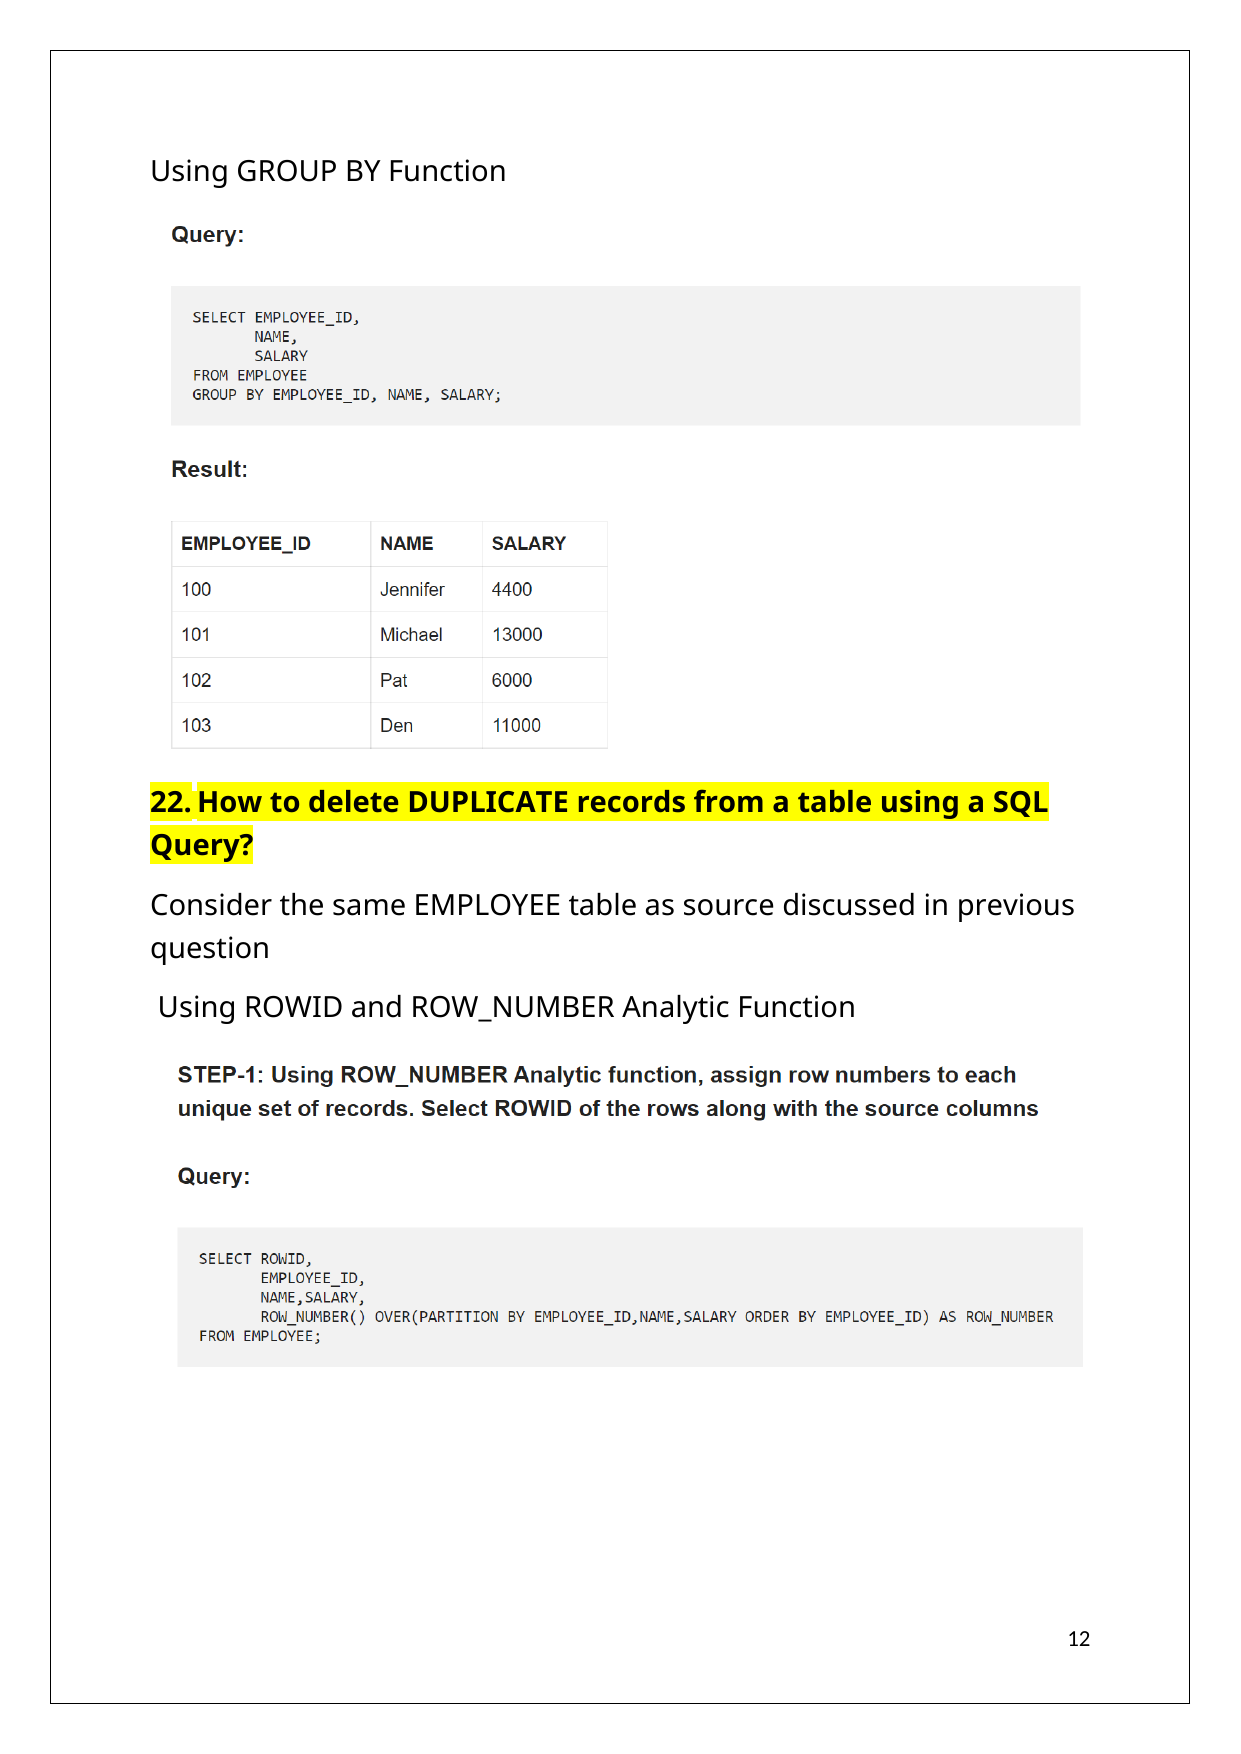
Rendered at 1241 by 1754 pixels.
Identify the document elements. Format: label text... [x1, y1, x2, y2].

text Using GROUP BY Function [150, 150, 1090, 190]
picture [150, 1045, 1091, 1383]
text Consider the same EMPLOYEE table as source discussed in previous question [150, 884, 1090, 967]
picture [150, 209, 1091, 763]
text Using ROWID and ROW_NUMBER Analytic Function [150, 986, 1090, 1026]
text 22. How to delete DUPLICATE records from a table using a SQL Query? [150, 782, 1090, 864]
